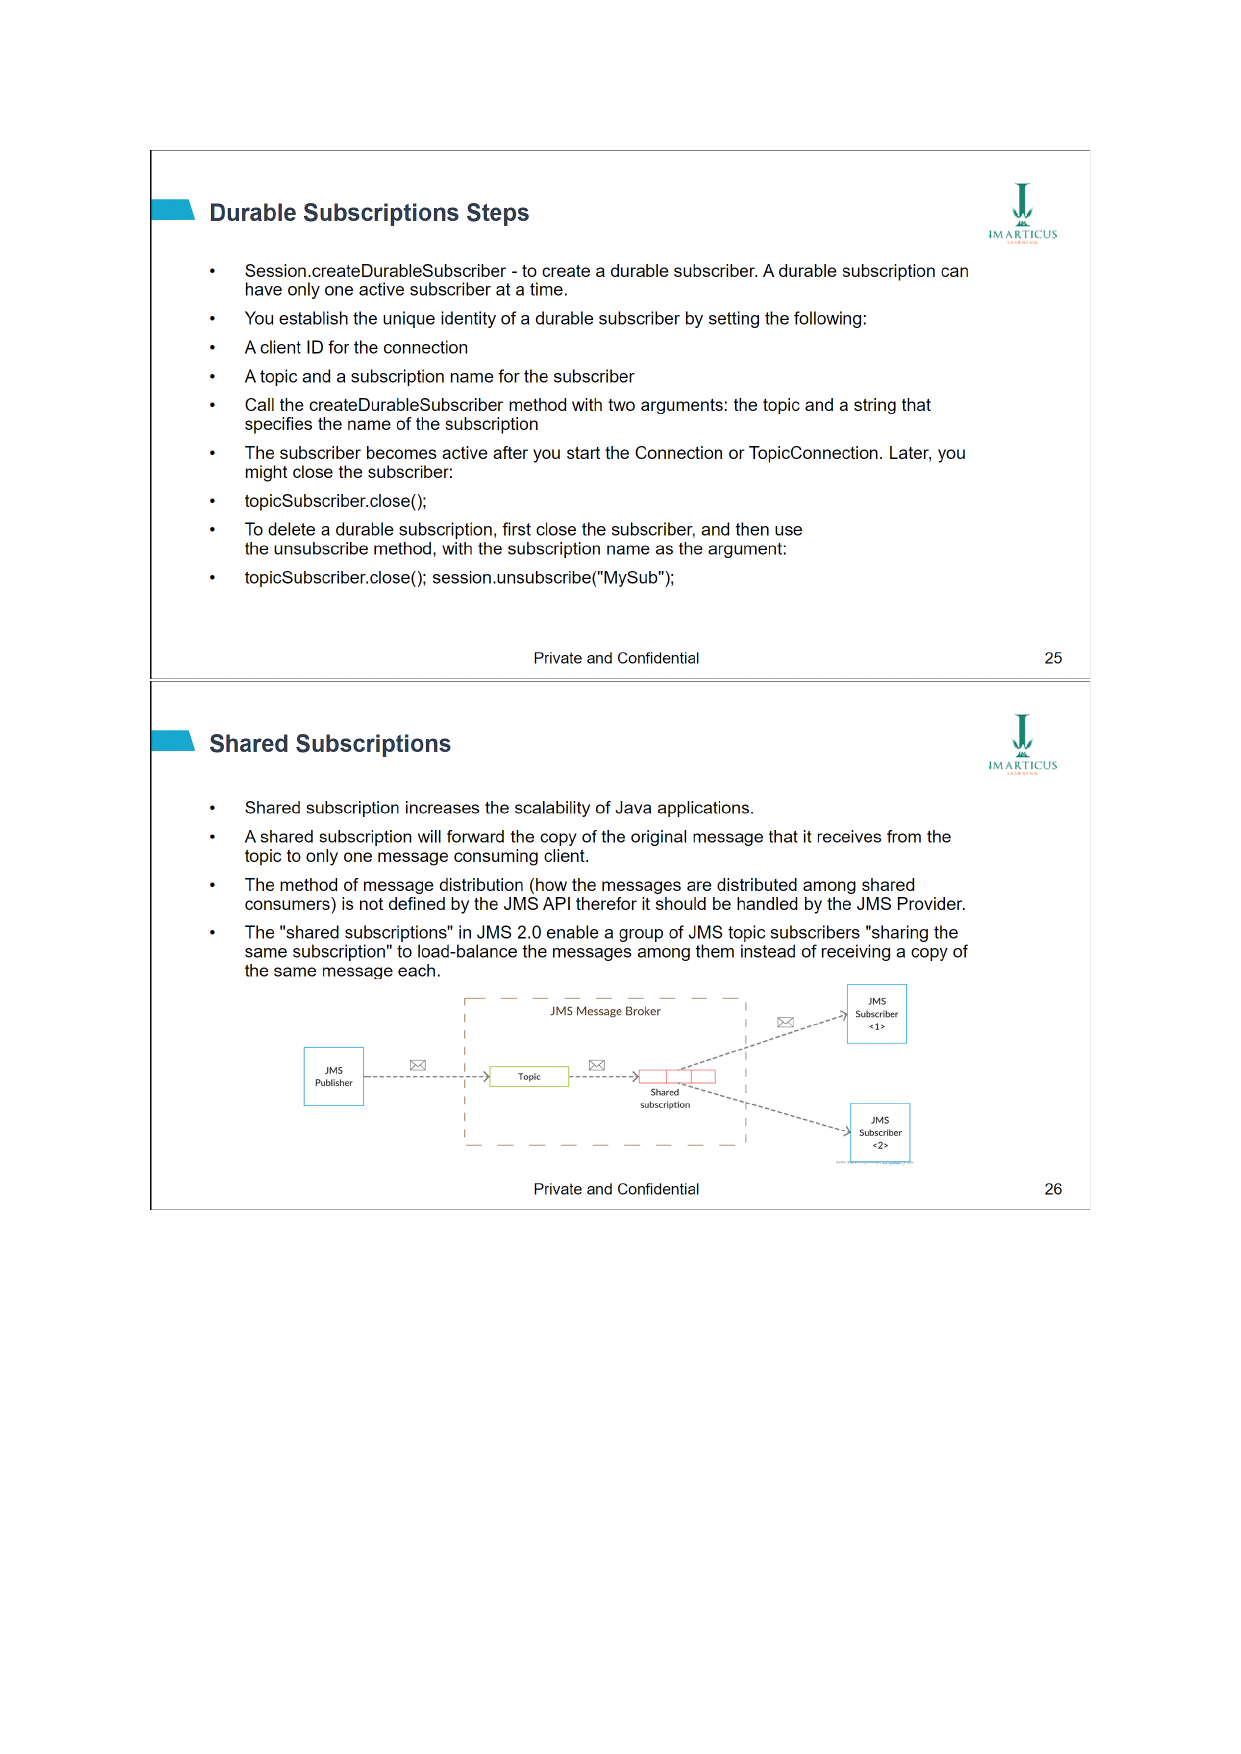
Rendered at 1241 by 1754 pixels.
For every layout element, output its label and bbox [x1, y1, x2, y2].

picture [150, 681, 1091, 1210]
picture [150, 150, 1091, 679]
